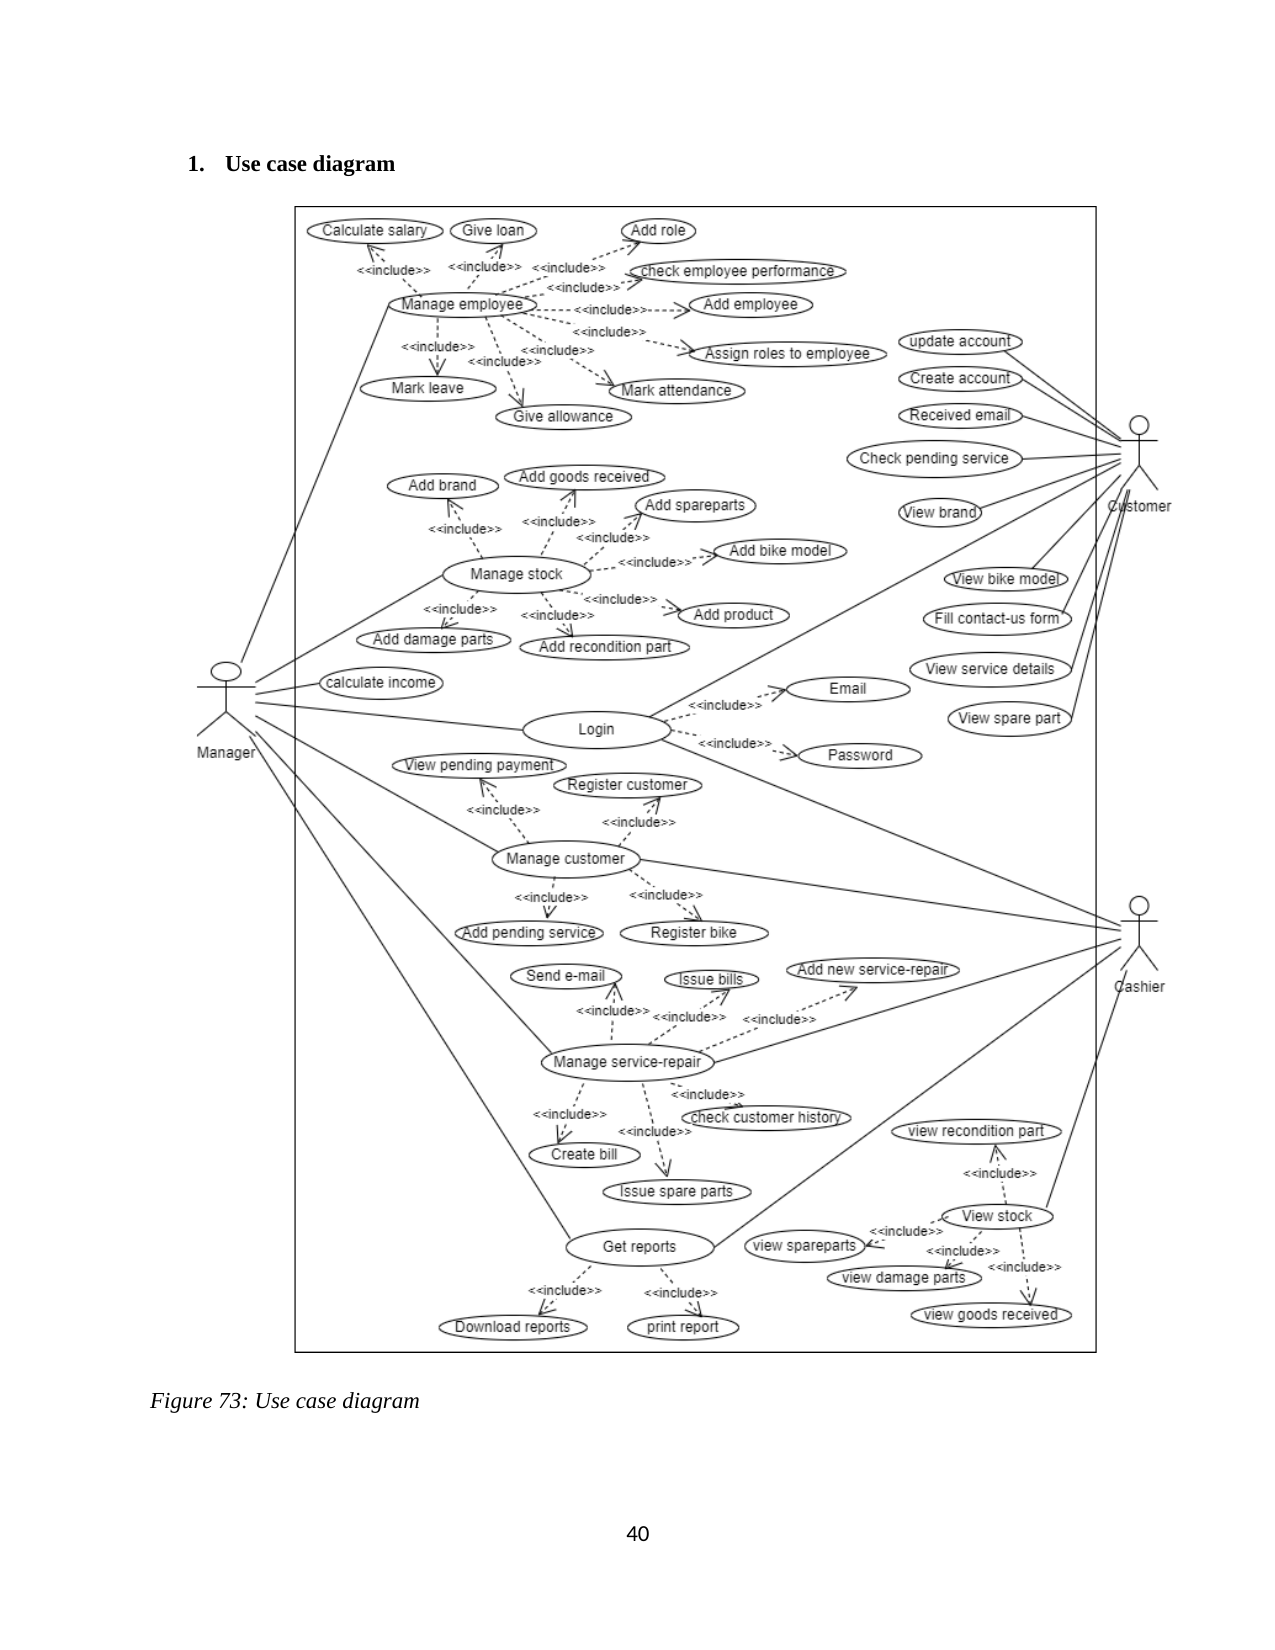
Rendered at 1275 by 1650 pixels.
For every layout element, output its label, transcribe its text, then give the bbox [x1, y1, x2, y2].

text Figure 73: Use case diagram [150, 1387, 1125, 1413]
picture [196, 206, 1172, 1353]
list Use case diagram [187, 150, 1125, 176]
